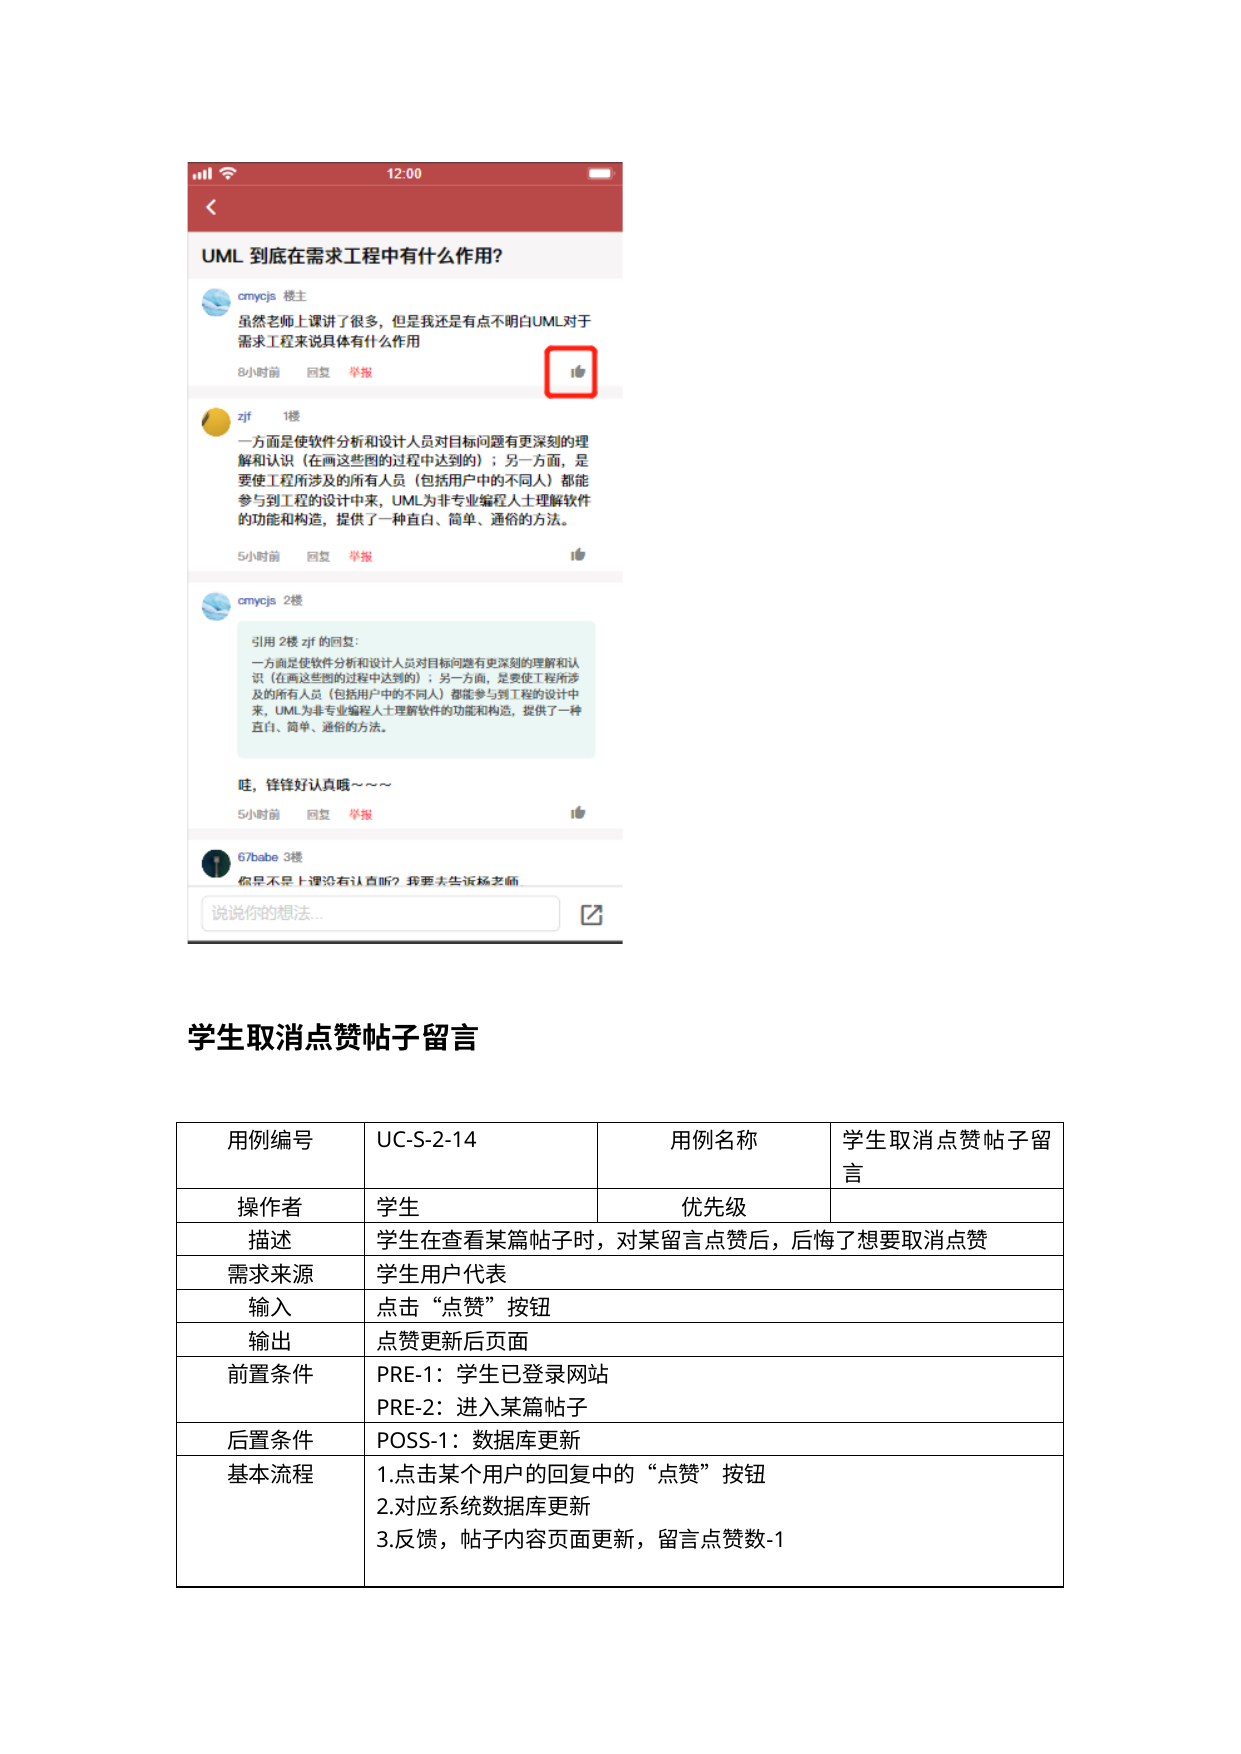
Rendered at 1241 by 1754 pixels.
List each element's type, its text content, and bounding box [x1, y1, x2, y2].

subtitle 学生取消点赞帖子留言 [187, 1004, 1053, 1069]
table_header 用例名称 [598, 1123, 830, 1188]
table_cell 需求来源 [177, 1256, 364, 1289]
table_cell POSS-1：数据库更新 [365, 1423, 1063, 1455]
table_cell 操作者 [177, 1189, 364, 1222]
table_cell 学生 [365, 1189, 597, 1222]
table_cell 输入 [177, 1290, 364, 1322]
table_cell 学生在查看某篇帖子时，对某留言点赞后，后悔了想要取消点赞 [365, 1223, 1063, 1255]
table_header UC-S-2-14 [365, 1123, 597, 1188]
table_cell 基本流程 [177, 1456, 364, 1586]
table_cell 点赞更新后页面 [365, 1323, 1063, 1356]
table_cell [831, 1189, 1063, 1222]
table_cell 后置条件 [177, 1423, 364, 1455]
table_cell 前置条件 [177, 1357, 364, 1422]
table_header 用例编号 [177, 1123, 364, 1188]
table_cell 学生用户代表 [365, 1256, 1063, 1289]
table_cell 输出 [177, 1323, 364, 1356]
table_header 学生取消点赞帖子留言 [831, 1123, 1063, 1188]
table_cell 1.点击某个用户的回复中的“点赞”按钮 2.对应系统数据库更新 3.反馈，帖子内容页面更新，留言点赞数-1 [365, 1456, 1063, 1586]
picture [187, 162, 623, 944]
table_cell 点击“点赞”按钮 [365, 1290, 1063, 1322]
table_cell 描述 [177, 1223, 364, 1255]
table_cell 优先级 [598, 1189, 830, 1222]
table_cell PRE-1：学生已登录网站 PRE-2：进入某篇帖子 [365, 1357, 1063, 1422]
